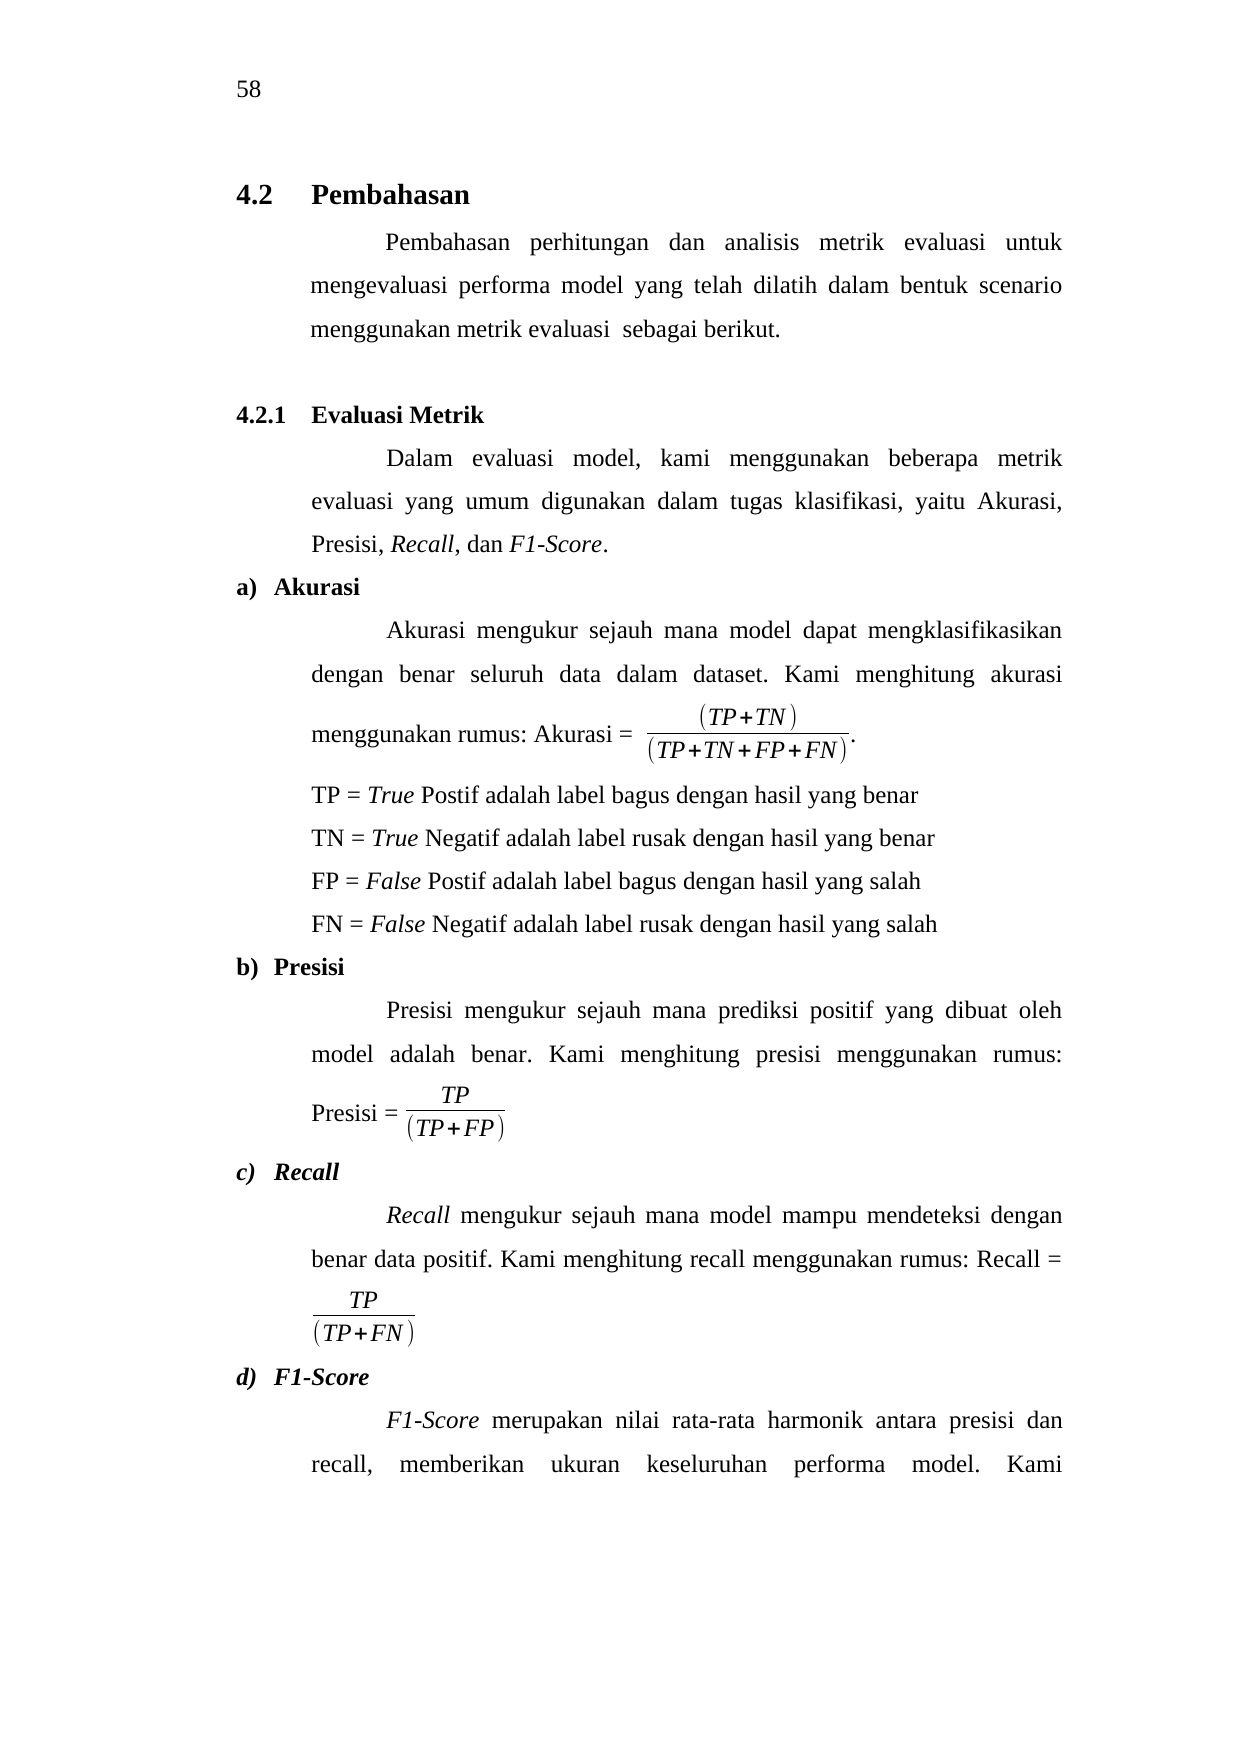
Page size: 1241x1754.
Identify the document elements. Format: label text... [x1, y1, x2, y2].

subtitle Pembahasan [236, 177, 1063, 211]
subtitle Evaluasi Metrik [236, 400, 1063, 429]
text TP = True Postif adalah label bagus dengan hasil yang benar [310, 780, 1063, 809]
text FN = False Negatif adalah label rusak dengan hasil yang salah [310, 909, 1063, 938]
list Presisi [236, 952, 1063, 981]
text Dalam evaluasi model, kami menggunakan beberapa metrik evaluasi yang umum digunakan dalam tugas klasifikasi, yaitu Akurasi, Presisi, Recall, dan F1-Score. [311, 443, 1063, 558]
list Recall [236, 1157, 1063, 1186]
text FP = False Postif adalah label bagus dengan hasil yang salah [310, 866, 1063, 895]
text Presisi mengukur sejauh mana prediksi positif yang dibuat oleh model adalah benar. Kami menghitung presisi menggunakan rumus: Presisi = [311, 996, 1063, 1143]
text Akurasi mengukur sejauh mana model dapat mengklasifikasikan dengan benar seluruh data dalam dataset. Kami menghitung akurasi menggunakan rumus: Akurasi = . [311, 616, 1063, 766]
list Akurasi [236, 572, 1063, 601]
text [311, 1406, 1063, 1477]
text Recall mengukur sejauh mana model mampu mendeteksi dengan benar data positif. Kami menghitung recall menggunakan rumus: Recall = [311, 1201, 1063, 1348]
text TN = True Negatif adalah label rusak dengan hasil yang benar [310, 823, 1063, 852]
text Pembahasan perhitungan dan analisis metrik evaluasi untuk mengevaluasi performa model yang telah dilatih dalam bentuk scenario menggunakan metrik evaluasi sebagai berikut. [310, 227, 1063, 342]
list F1-Score [236, 1362, 1063, 1391]
